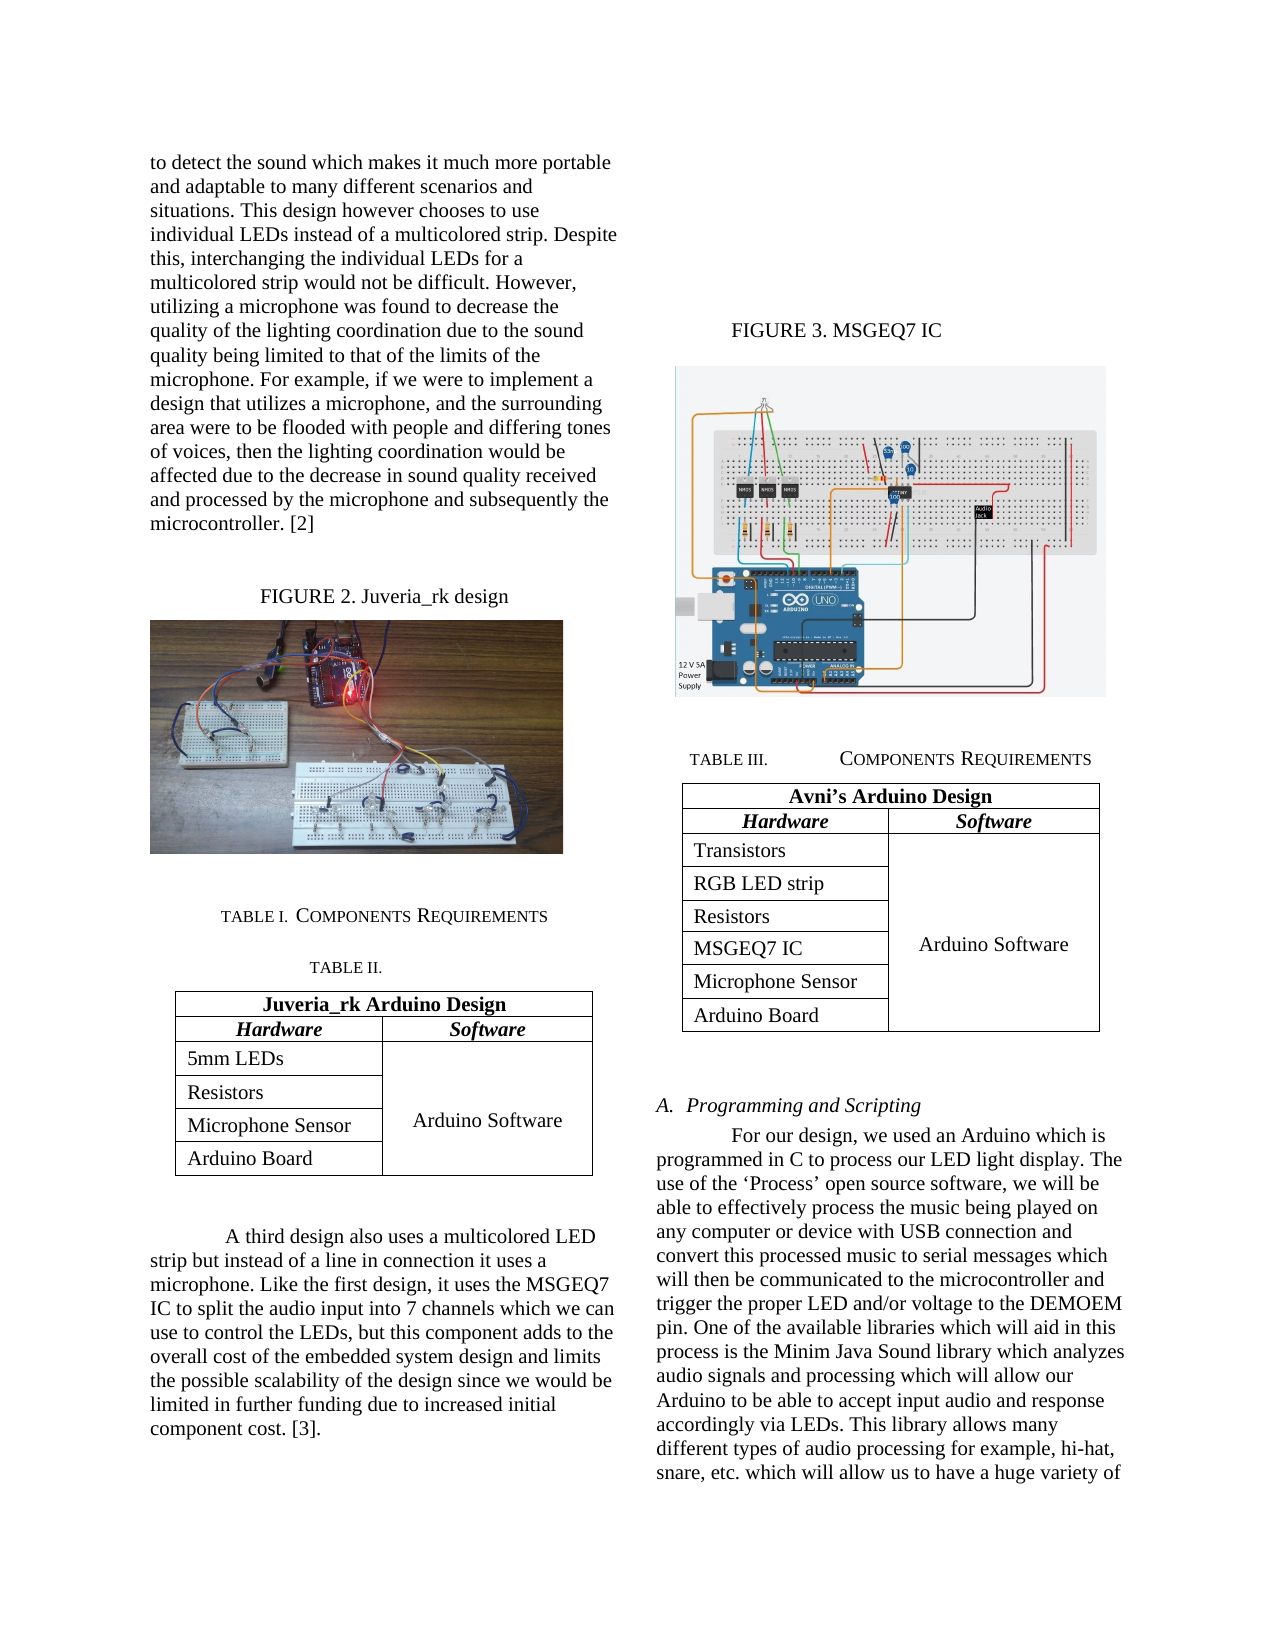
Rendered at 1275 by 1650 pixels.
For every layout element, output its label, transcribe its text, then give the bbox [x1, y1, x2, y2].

table_cell RGB LED strip [683, 867, 888, 899]
table_header Juveria_rk Arduino Design [176, 992, 592, 1016]
subtitle Programming and Scripting [656, 1092, 1125, 1117]
table_cell Arduino Software [383, 1042, 592, 1174]
text A third design also uses a multicolored LED strip but instead of a line in connection it uses a microphone. Like the first design, it uses the MSGEQ7 IC to split the audio input into 7 channels which we can use to control the LEDs, but this component adds to the overall cost of the embedded system design and limits the possible scalability of the design since we would be limited in further funding due to increased initial component cost. [3]. [150, 1224, 619, 1440]
list Components Requirements [150, 903, 619, 927]
table_cell Hardware [176, 1017, 382, 1041]
table_cell Software [889, 809, 1099, 833]
table_cell Arduino Board [683, 999, 888, 1031]
list Components Requirements [656, 746, 1125, 770]
text FIGURE 2. Juveria_rk design [150, 584, 619, 608]
text FIGURE 3. MSGEQ7 IC [656, 318, 1125, 342]
table_cell Arduino Software [889, 834, 1099, 1031]
table_cell Microphone Sensor [176, 1109, 382, 1141]
table_cell Arduino Board [176, 1142, 382, 1174]
table_cell Hardware [683, 809, 888, 833]
table_cell Microphone Sensor [683, 965, 888, 997]
table_cell Resistors [683, 901, 888, 931]
table_header Avni’s Arduino Design [683, 784, 1099, 808]
table_cell Resistors [176, 1076, 382, 1108]
table_cell 5mm LEDs [176, 1042, 382, 1074]
picture [150, 620, 564, 854]
table_cell Software [383, 1017, 592, 1041]
table_cell MSGEQ7 IC [683, 932, 888, 964]
table_cell Transistors [683, 834, 888, 866]
picture [675, 366, 1106, 697]
